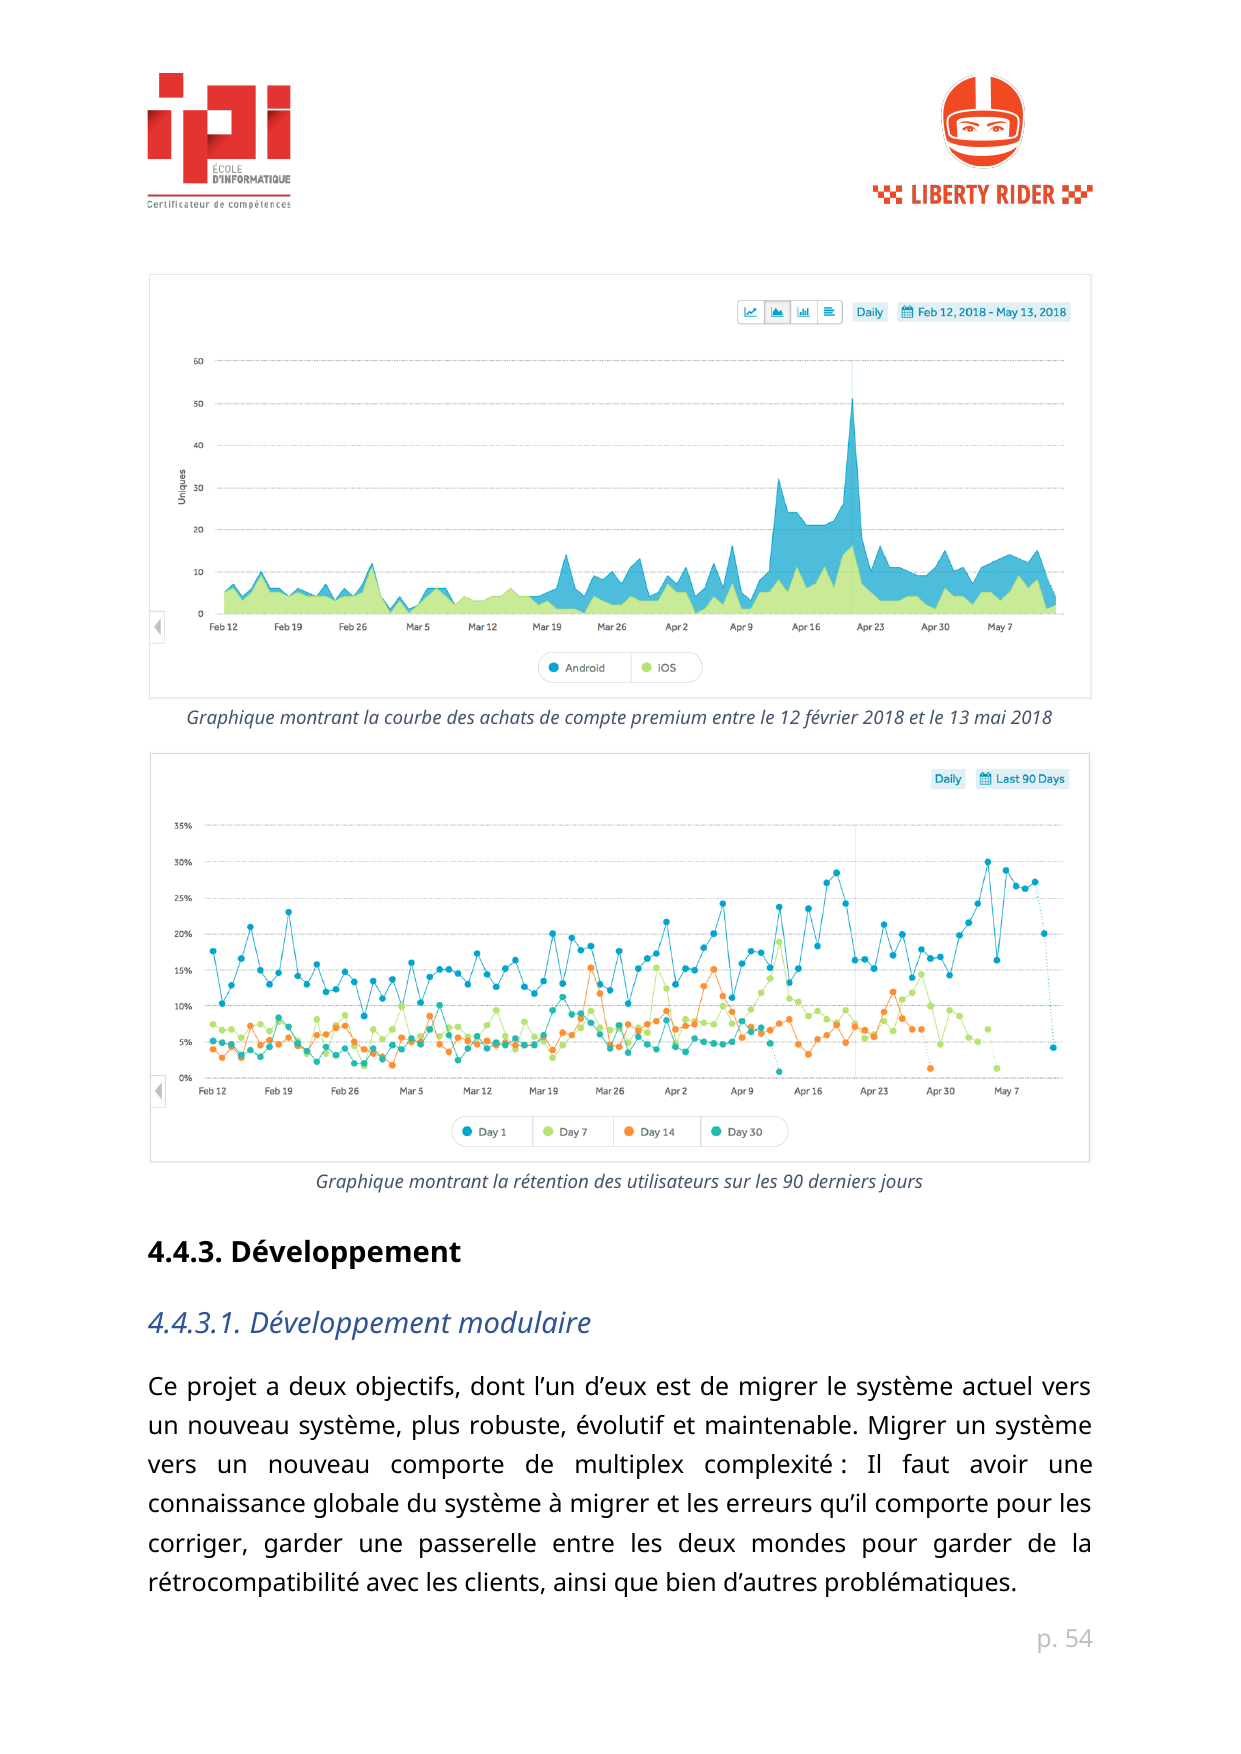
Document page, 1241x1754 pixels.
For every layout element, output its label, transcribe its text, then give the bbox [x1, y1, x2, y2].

subtitle Développement modulaire [148, 1302, 1093, 1342]
picture [147, 73, 291, 209]
picture [147, 751, 1093, 1164]
text Graphique montrant la rétention des utilisateurs sur les 90 derniers jours [148, 1168, 1093, 1194]
subtitle Développement [148, 1231, 1093, 1271]
text Graphique montrant la courbe des achats de compte premium entre le 12 février 2018 et le 13 mai 2018 [148, 704, 1093, 730]
text Ce projet a deux objectifs, dont l’un d’eux est de migrer le système actuel vers un nouveau système, plus robuste, évolutif et maintenable. Migrer un système vers un nouveau comporte de multiplex complexité : Il faut avoir une connaissance globale du système à migrer et les erreurs qu’il comporte pour les corriger, garder une passerelle entre les deux mondes pour garder de la rétrocompatibilité avec les clients, ainsi que bien d’autres problématiques. [148, 1368, 1093, 1598]
picture [147, 272, 1093, 700]
picture [872, 75, 1093, 209]
